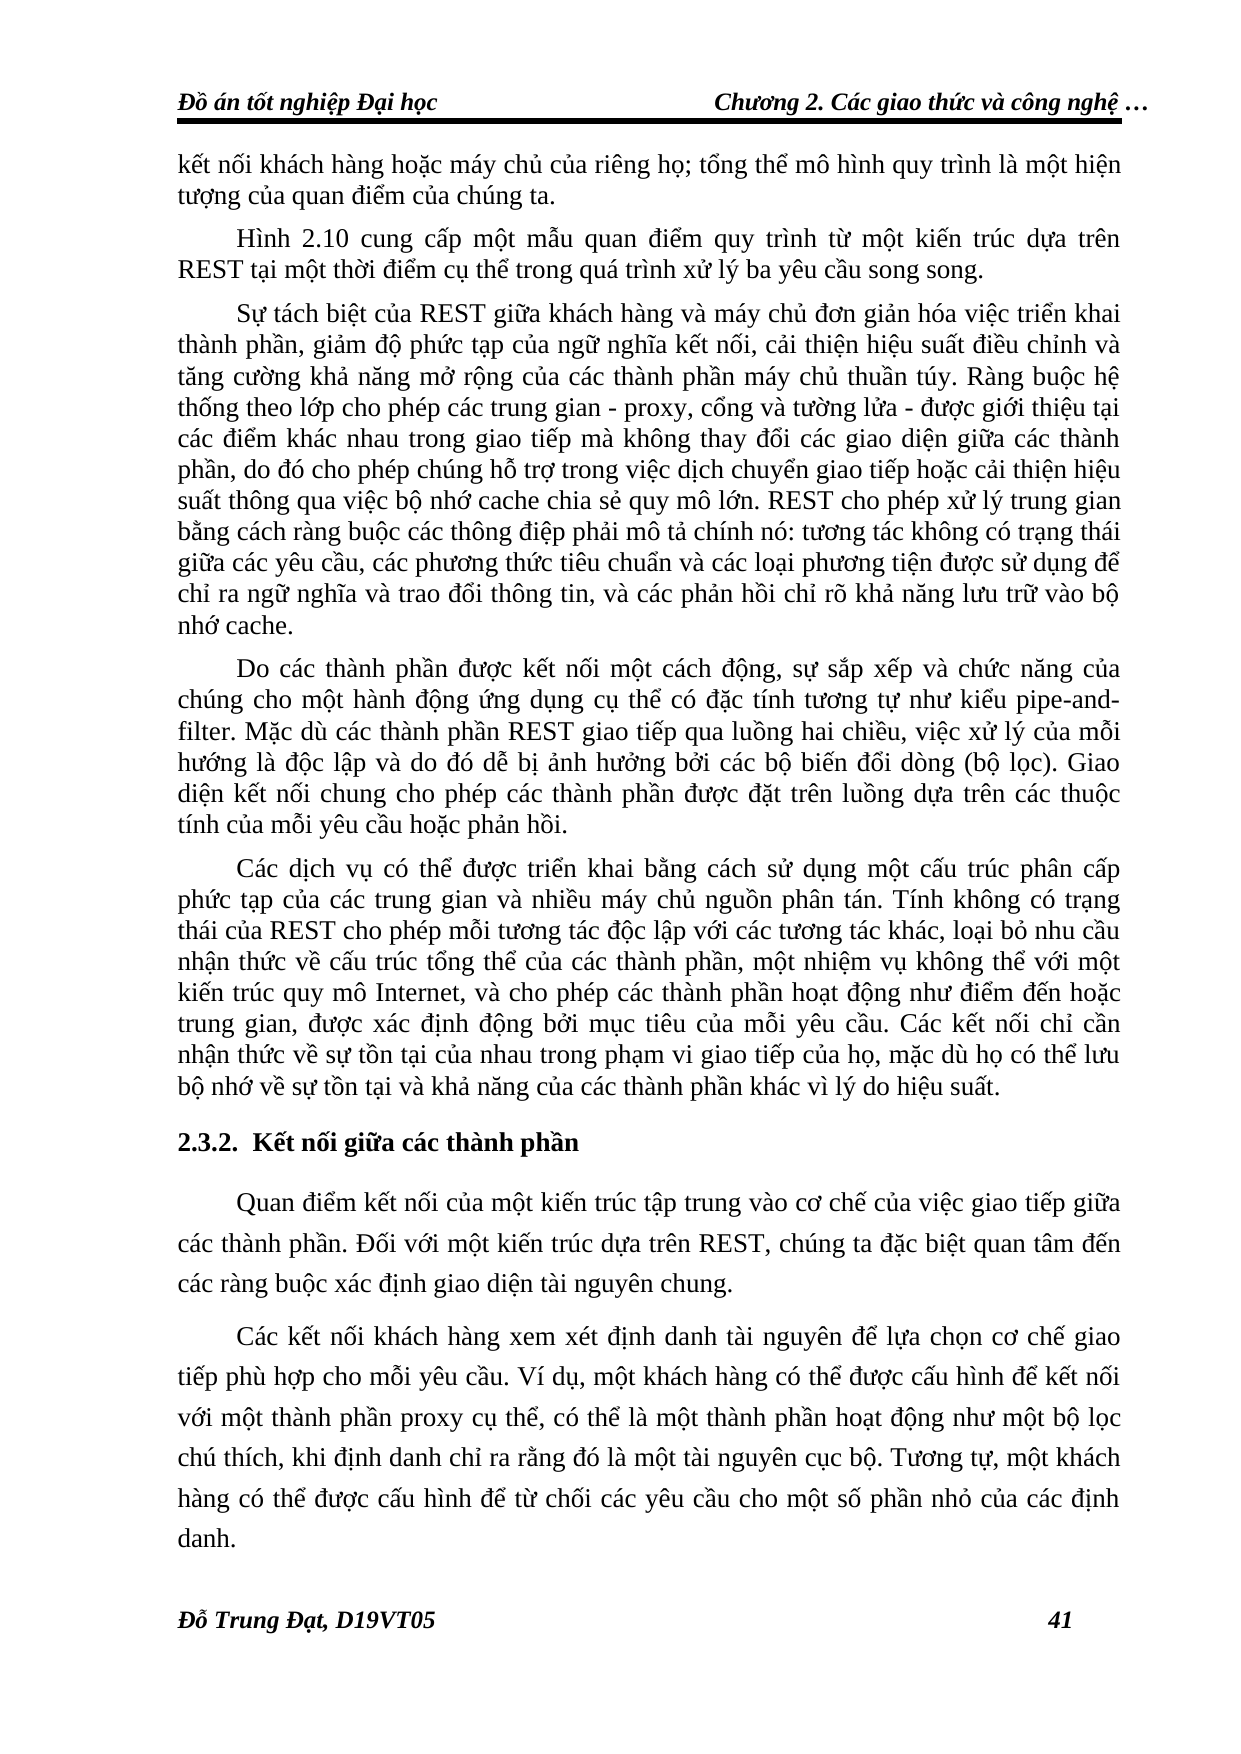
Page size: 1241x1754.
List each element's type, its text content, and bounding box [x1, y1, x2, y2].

text Sự tách biệt của REST giữa khách hàng và máy chủ đơn giản hóa việc triển khai thành phần, giảm độ phức tạp của ngữ nghĩa kết nối, cải thiện hiệu suất điều chỉnh và tăng cường khả năng mở rộng của các thành phần máy chủ thuần túy. Ràng buộc hệ thống theo lớp cho phép các trung gian - proxy, cổng và tường lửa - được giới thiệu tại các điểm khác nhau trong giao tiếp mà không thay đổi các giao diện giữa các thành phần, do đó cho phép chúng hỗ trợ trong việc dịch chuyển giao tiếp hoặc cải thiện hiệu suất thông qua việc bộ nhớ cache chia sẻ quy mô lớn. REST cho phép xử lý trung gian bằng cách ràng buộc các thông điệp phải mô tả chính nó: tương tác không có trạng thái giữa các yêu cầu, các phương thức tiêu chuẩn và các loại phương tiện được sử dụng để chỉ ra ngữ nghĩa và trao đổi thông tin, và các phản hồi chỉ rõ khả năng lưu trữ vào bộ nhớ cache. [177, 297, 1122, 640]
text Quan điểm kết nối của một kiến trúc tập trung vào cơ chế của việc giao tiếp giữa các thành phần. Đối với một kiến trúc dựa trên REST, chúng ta đặc biệt quan tâm đến các ràng buộc xác định giao diện tài nguyên chung. [177, 1186, 1122, 1298]
text Các kết nối khách hàng xem xét định danh tài nguyên để lựa chọn cơ chế giao tiếp phù hợp cho mỗi yêu cầu. Ví dụ, một khách hàng có thể được cấu hình để kết nối với một thành phần proxy cụ thể, có thể là một thành phần hoạt động như một bộ lọc chú thích, khi định danh chỉ ra rằng đó là một tài nguyên cục bộ. Tương tự, một khách hàng có thể được cấu hình để từ chối các yêu cầu cho một số phần nhỏ của các định danh. [177, 1320, 1122, 1553]
text Hình 2.10 cung cấp một mẫu quan điểm quy trình từ một kiến trúc dựa trên REST tại một thời điểm cụ thể trong quá trình xử lý ba yêu cầu song song. [177, 222, 1122, 285]
subtitle Kết nối giữa các thành phần [177, 1126, 1122, 1157]
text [177, 148, 1122, 210]
text Do các thành phần được kết nối một cách động, sự sắp xếp và chức năng của chúng cho một hành động ứng dụng cụ thể có đặc tính tương tự như kiểu pipe-and-filter. Mặc dù các thành phần REST giao tiếp qua luồng hai chiều, việc xử lý của mỗi hướng là độc lập và do đó dễ bị ảnh hưởng bởi các bộ biến đổi dòng (bộ lọc). Giao diện kết nối chung cho phép các thành phần được đặt trên luồng dựa trên các thuộc tính của mỗi yêu cầu hoặc phản hồi. [177, 652, 1122, 839]
text Các dịch vụ có thể được triển khai bằng cách sử dụng một cấu trúc phân cấp phức tạp của các trung gian và nhiều máy chủ nguồn phân tán. Tính không có trạng thái của REST cho phép mỗi tương tác độc lập với các tương tác khác, loại bỏ nhu cầu nhận thức về cấu trúc tổng thể của các thành phần, một nhiệm vụ không thể với một kiến trúc quy mô Internet, và cho phép các thành phần hoạt động như điểm đến hoặc trung gian, được xác định động bởi mục tiêu của mỗi yêu cầu. Các kết nối chỉ cần nhận thức về sự tồn tại của nhau trong phạm vi giao tiếp của họ, mặc dù họ có thể lưu bộ nhớ về sự tồn tại và khả năng của các thành phần khác vì lý do hiệu suất. [177, 852, 1122, 1101]
